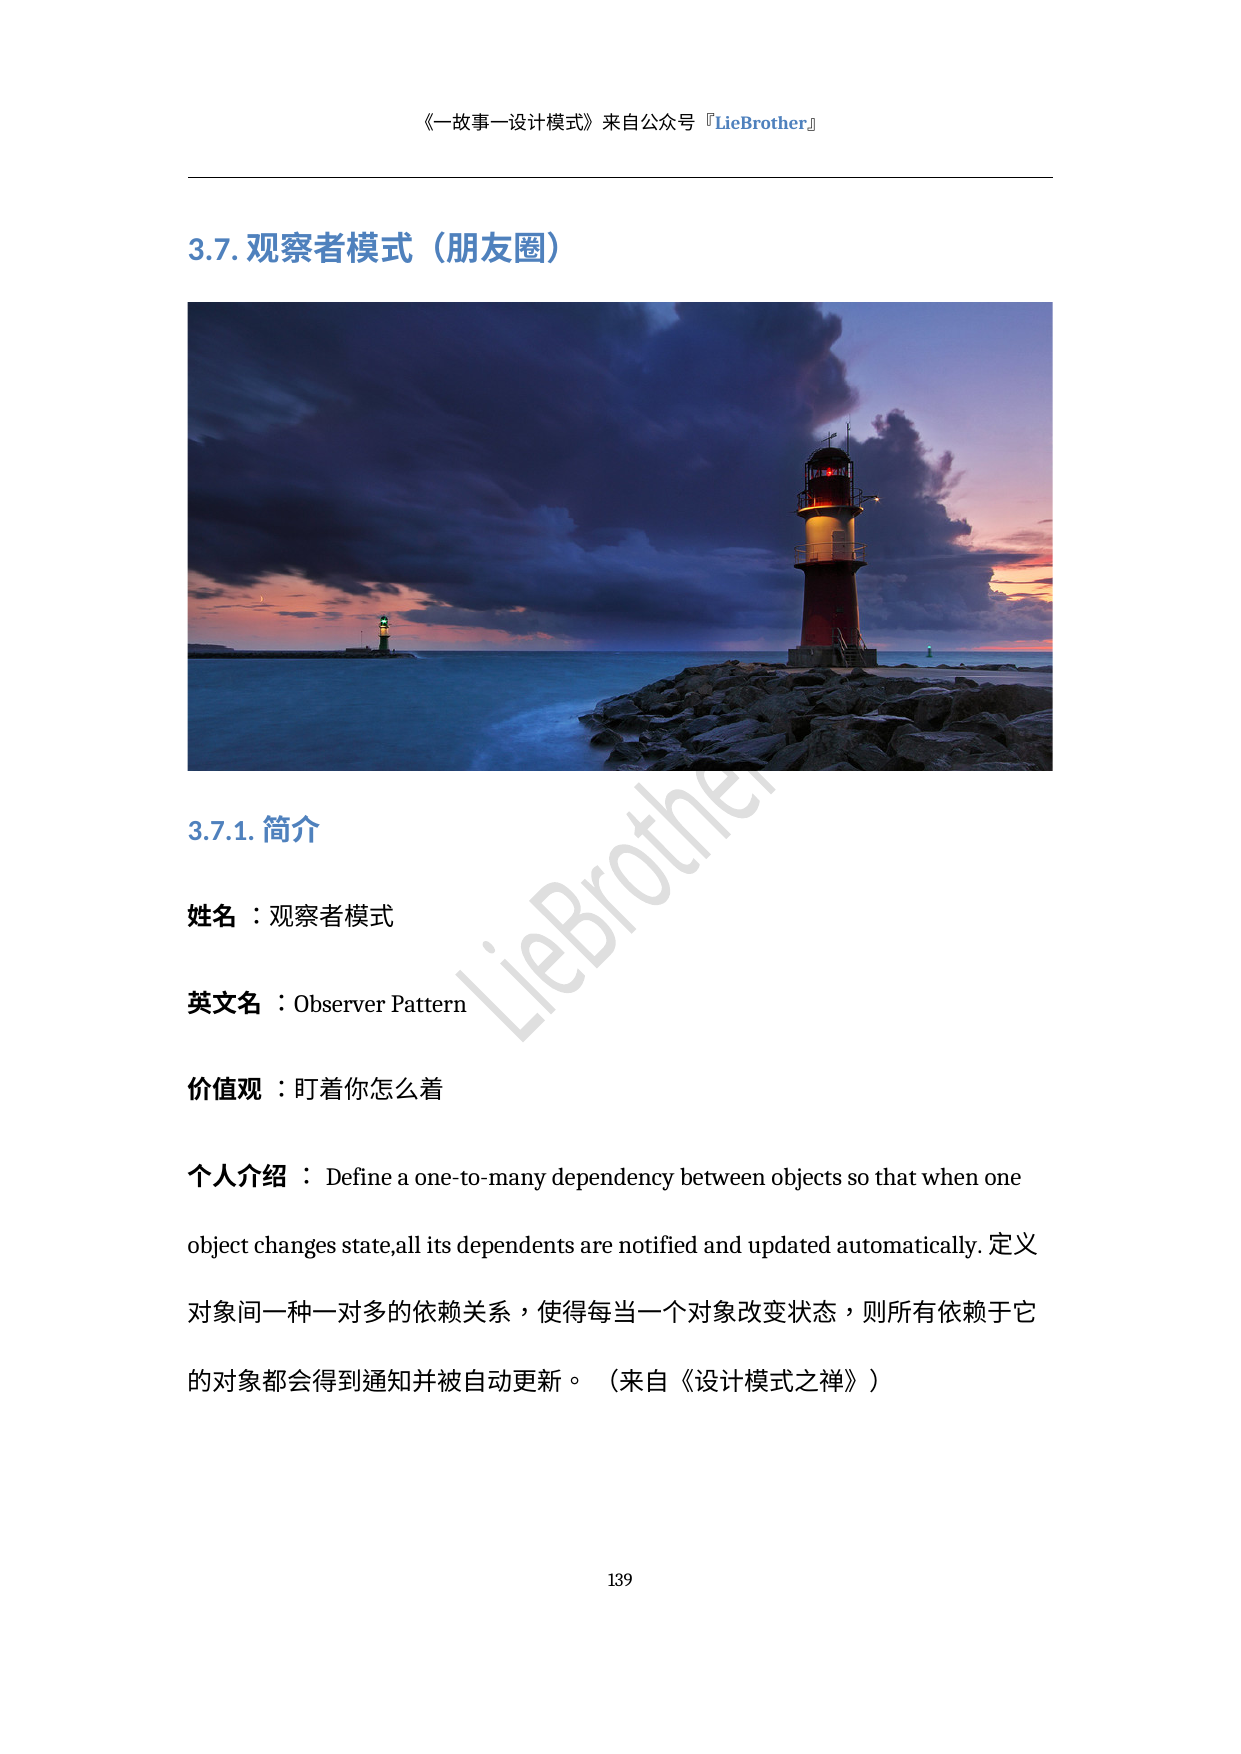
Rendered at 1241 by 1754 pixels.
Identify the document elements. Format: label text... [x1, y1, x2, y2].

subtitle 3.7.1. 简介 [187, 795, 1053, 863]
picture [187, 302, 1053, 771]
text 个人介绍 ： Define a one-to-many dependency between objects so that when one object changes state,all its dependents are notified and updated automatically. 定义对象间一种一对多的依赖关系，使得每当一个对象改变状态，则所有依赖于它的对象都会得到通知并被自动更新。 （来自《设计模式之禅》） [187, 1142, 1053, 1413]
text 英文名 ：Observer Pattern [187, 968, 1053, 1036]
text 价值观 ：盯着你怎么着 [187, 1055, 1053, 1123]
subtitle 3.7. 观察者模式（朋友圈） [187, 212, 1053, 280]
text 姓名 ：观察者模式 [187, 882, 1053, 949]
